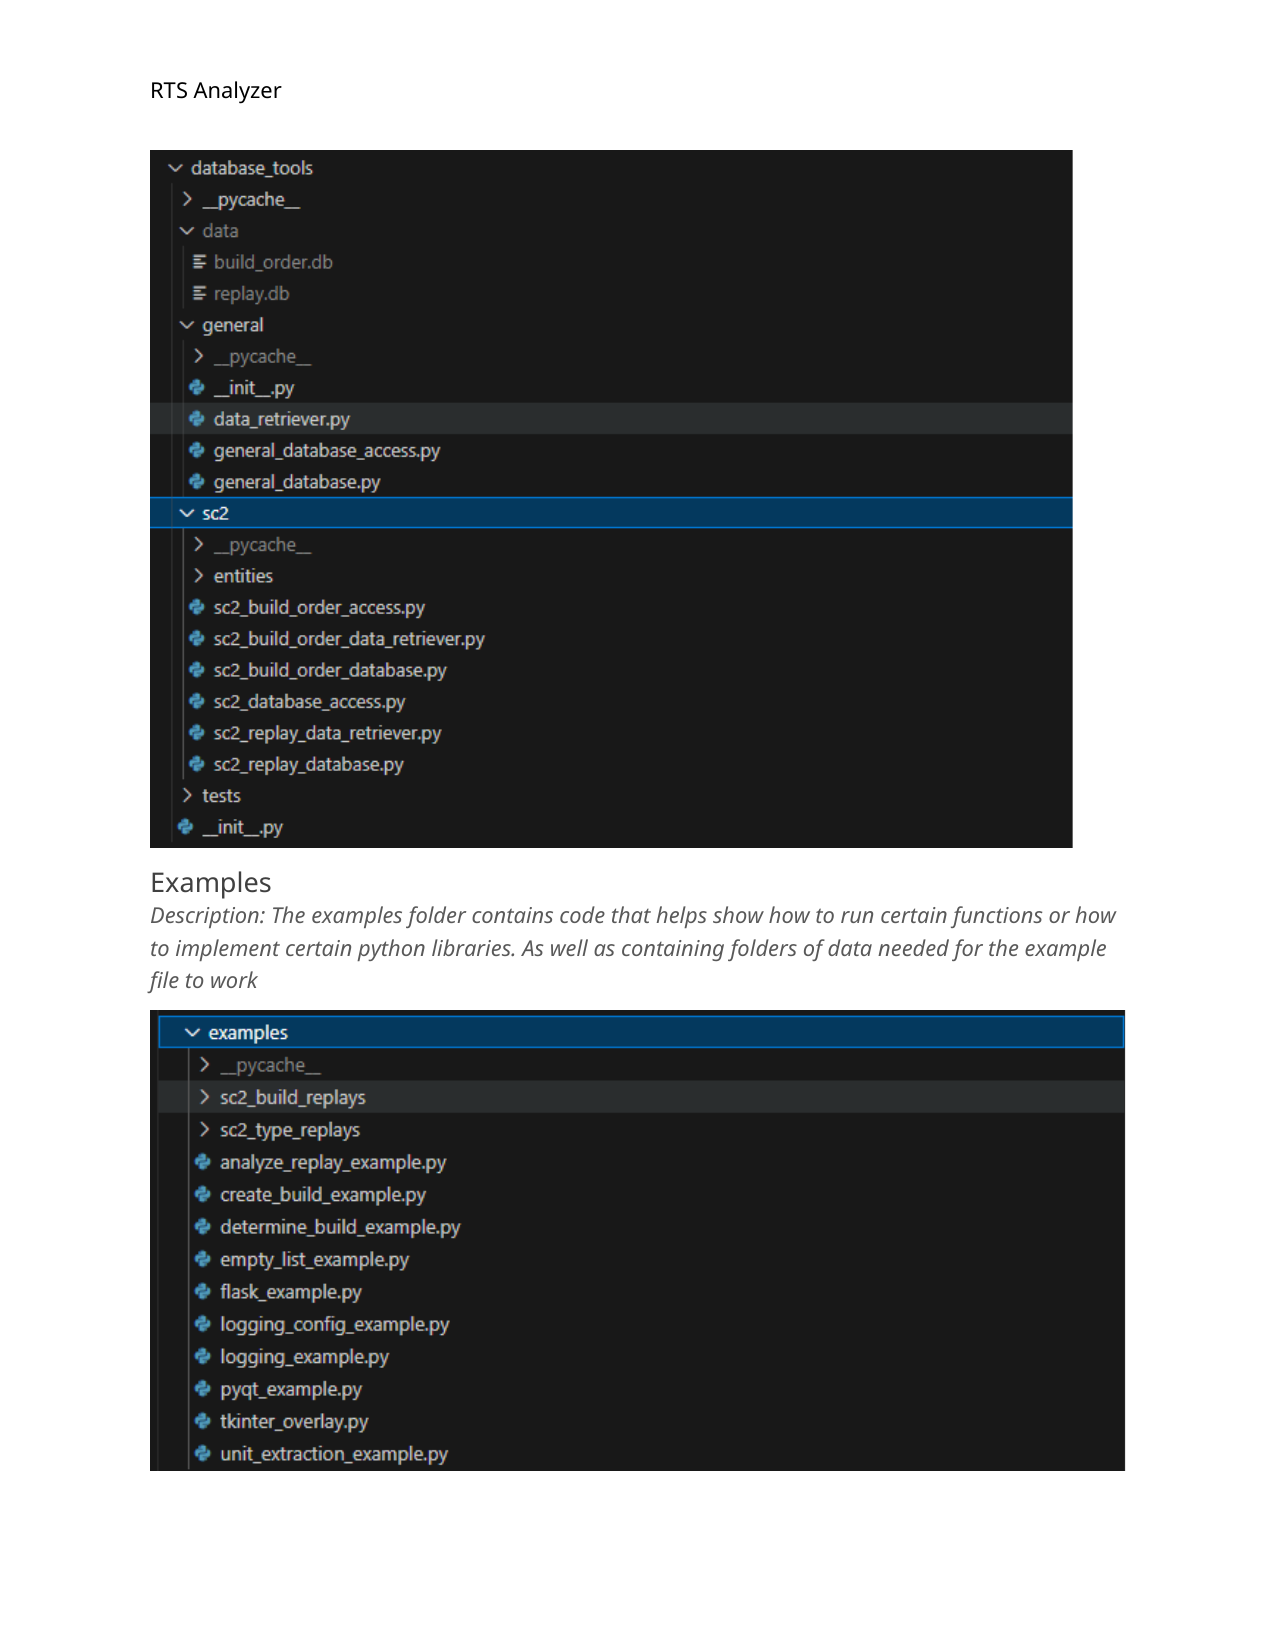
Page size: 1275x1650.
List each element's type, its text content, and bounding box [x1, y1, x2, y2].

text Description: The examples folder contains code that helps show how to run certain functions or how to implement certain python libraries. As well as containing folders of data needed for the example file to work [150, 900, 1125, 995]
picture [150, 1010, 1125, 1471]
subtitle Examples [150, 863, 1125, 900]
picture [150, 150, 1073, 848]
